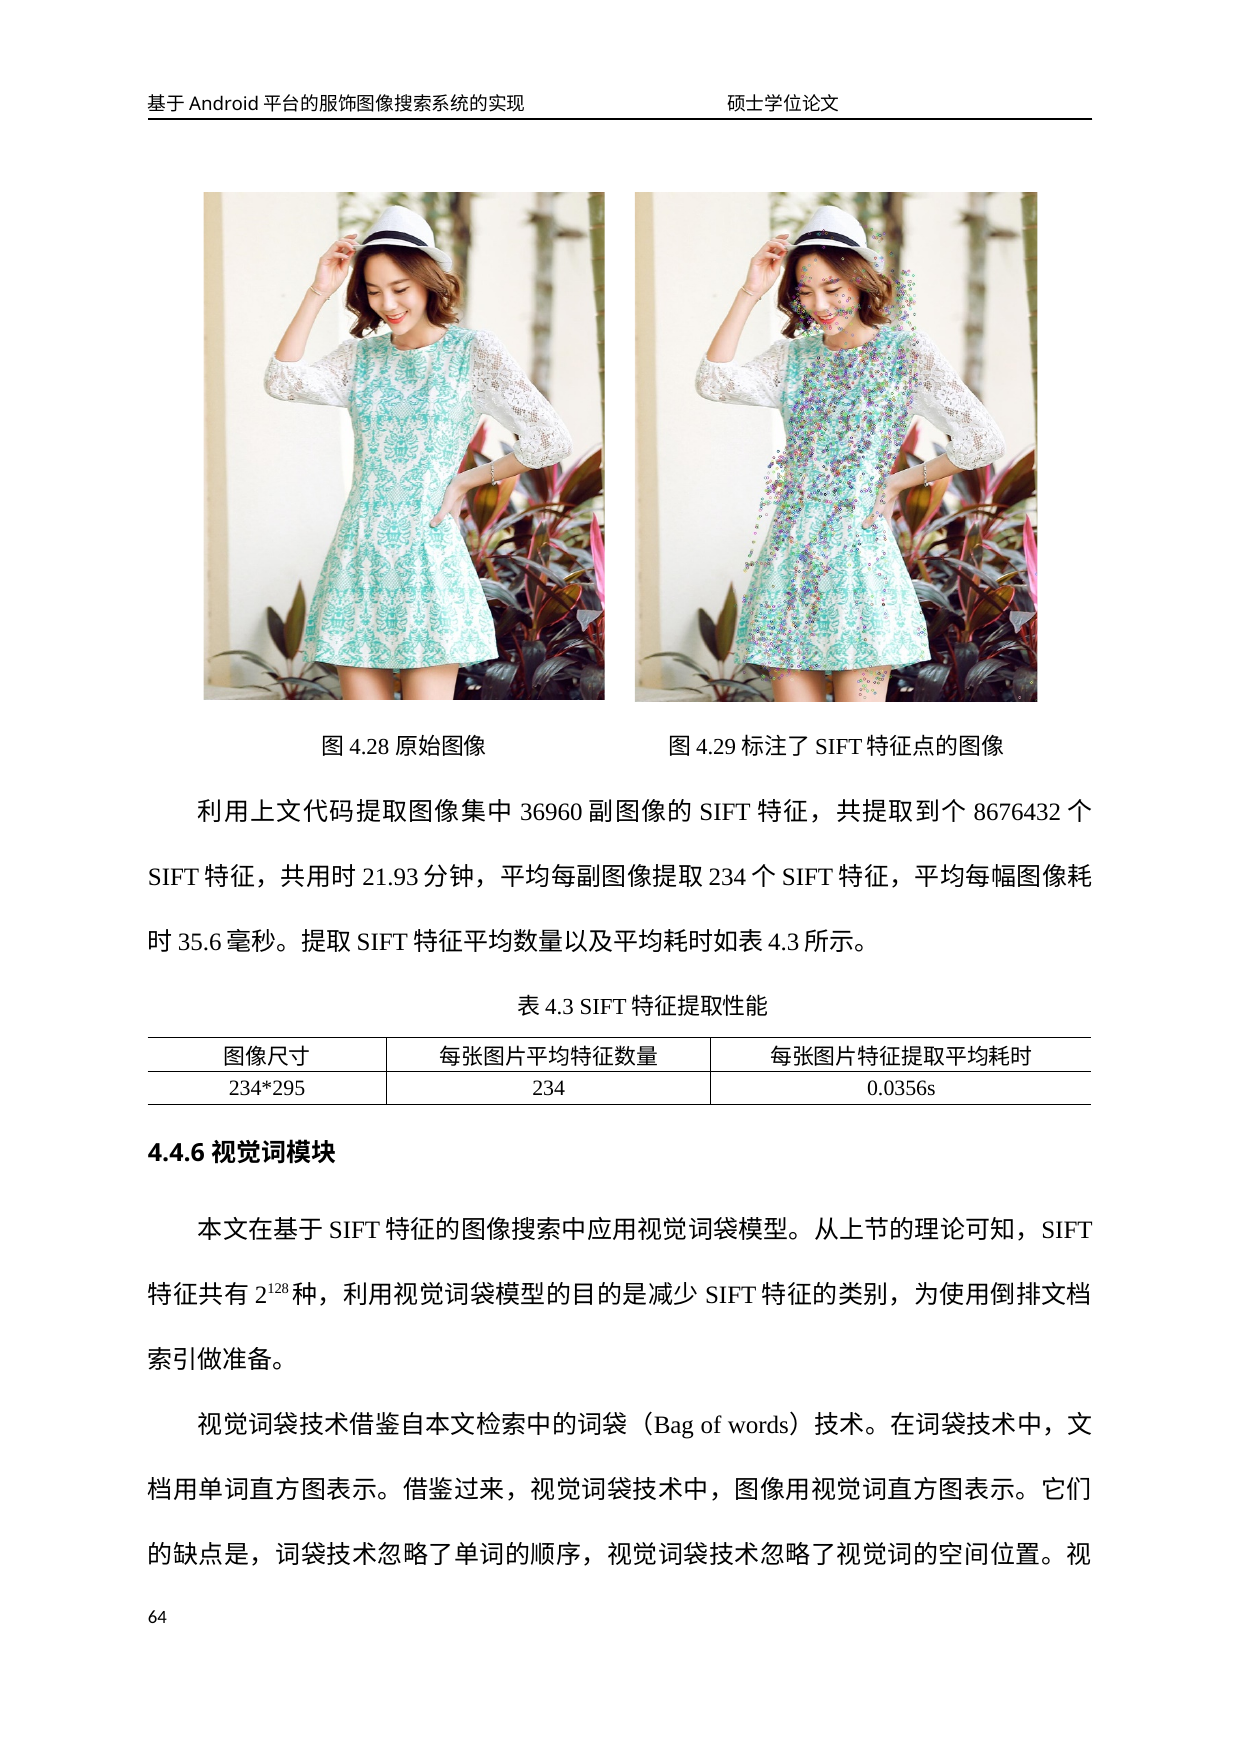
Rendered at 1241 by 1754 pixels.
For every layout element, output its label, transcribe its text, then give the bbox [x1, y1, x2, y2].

table_cell 0.0356s [711, 1072, 1091, 1104]
table_header 图像尺寸 [148, 1038, 386, 1071]
subtitle 4.4.6 视觉词模块 [148, 1118, 1092, 1183]
text 表4.3 SIFT特征提取性能 [148, 972, 1092, 1037]
list 本文在基于SIFT特征的图像搜索中应用视觉词袋模型。从上节的理论可知，SIFT特征共有2128种，利用视觉词袋模型的目的是减少SIFT特征的类别，为使用倒排文档索引做准备。 [148, 1195, 1092, 1390]
table_header 每张图片平均特征数量 [387, 1038, 710, 1071]
table_header 图4.28 原始图像 [188, 192, 620, 777]
table_cell 234*295 [148, 1072, 386, 1104]
table_header 每张图片特征提取平均耗时 [711, 1038, 1091, 1071]
picture [203, 192, 605, 700]
text 利用上文代码提取图像集中36960副图像的SIFT特征，共提取到个8676432个SIFT特征，共用时21.93分钟，平均每副图像提取234个SIFT特征，平均每幅图像耗时35.6毫秒。提取SIFT特征平均数量以及平均耗时如表4.3所示。 [148, 777, 1092, 972]
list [148, 1390, 1092, 1585]
table_cell 234 [387, 1072, 710, 1104]
table_header 图4.29 标注了SIFT特征点的图像 [620, 192, 1052, 777]
picture [634, 192, 1038, 702]
